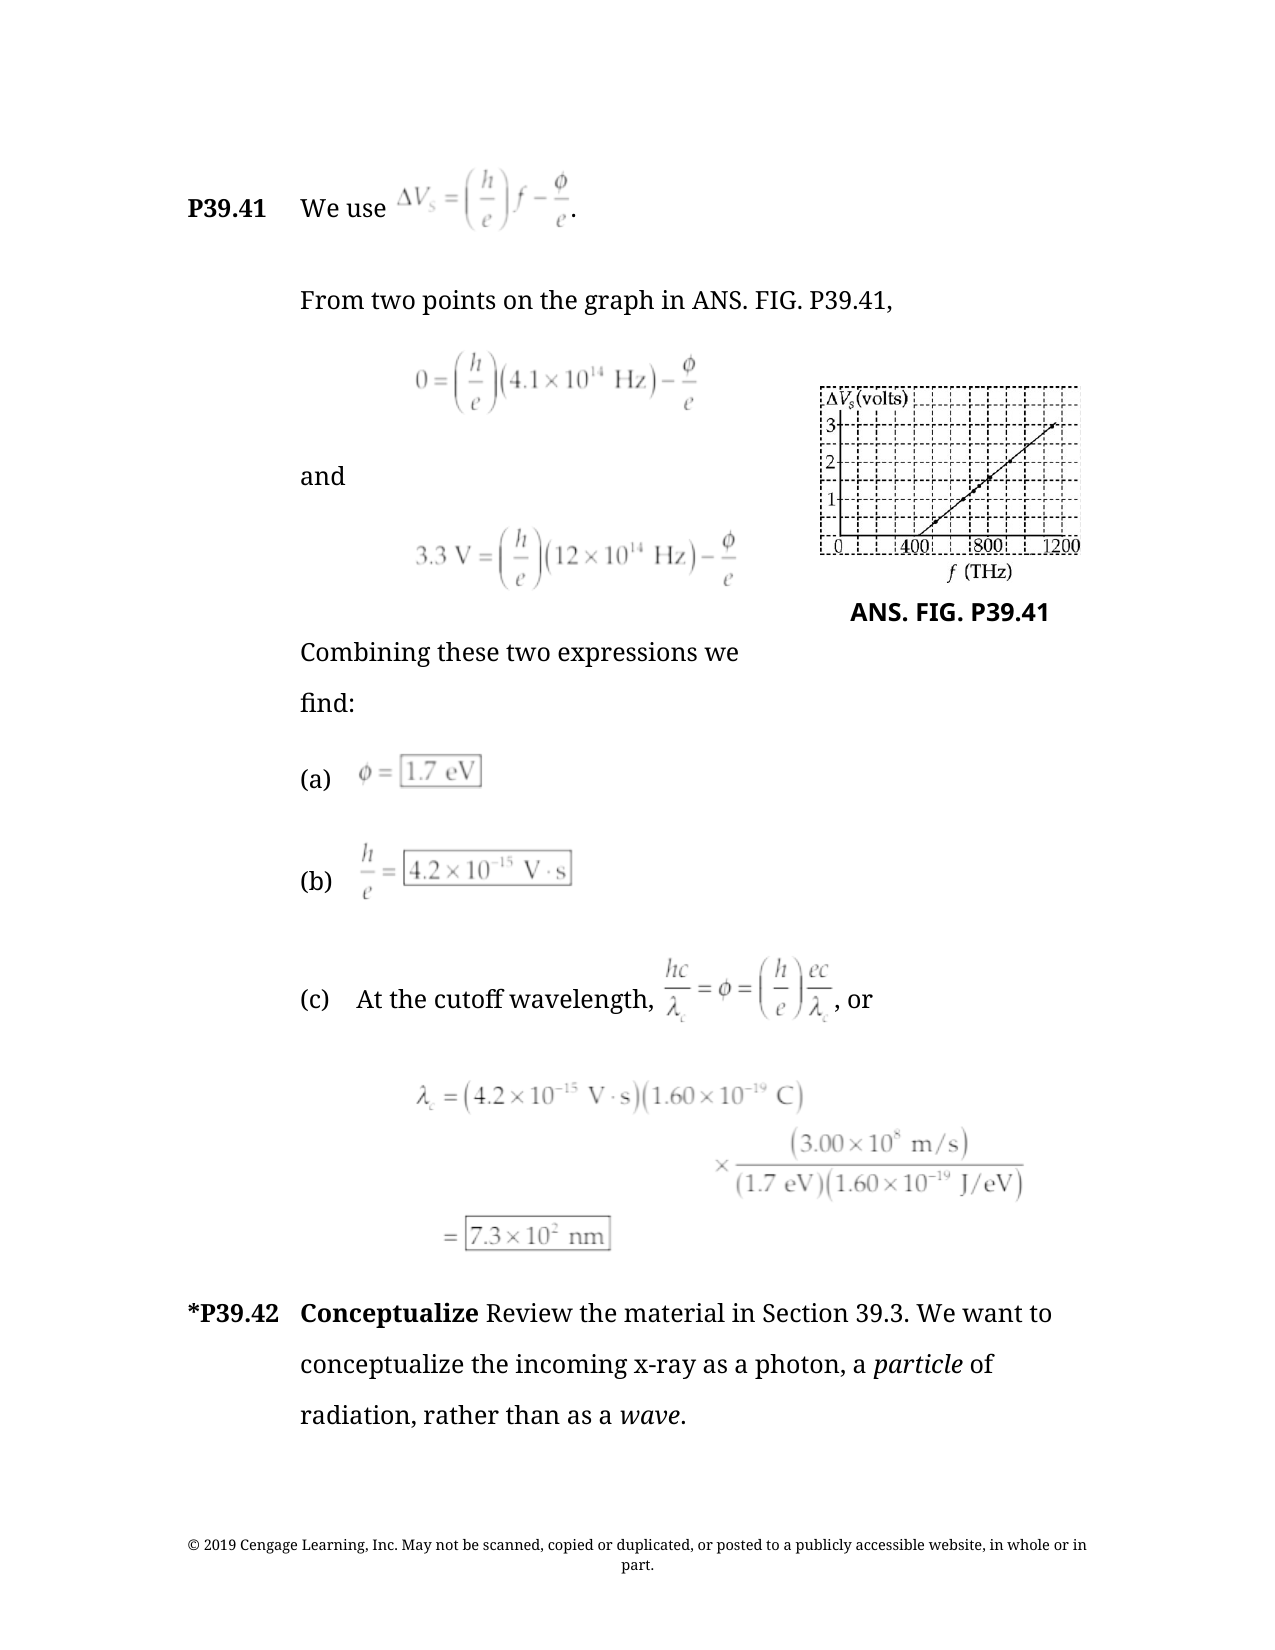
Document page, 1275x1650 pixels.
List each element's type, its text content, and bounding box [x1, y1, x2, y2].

text (c) At the cutoff wavelength, , or [187, 952, 1087, 1045]
text P39.41 We use . [187, 162, 1087, 253]
text (a) [187, 749, 1087, 808]
text From two points on the graph in ANS. FIG. P39.41, [187, 282, 1087, 316]
text Combining these two expressions we find: [187, 635, 1087, 720]
text and [187, 458, 820, 493]
text (b) [187, 838, 1087, 923]
picture [820, 386, 1081, 583]
text *P39.42 Conceptualize Review the material in Section 39.3. We want to conceptualize the incoming x-ray as a photon, a particle of radiation, rather than as a wave. [187, 1295, 1087, 1431]
